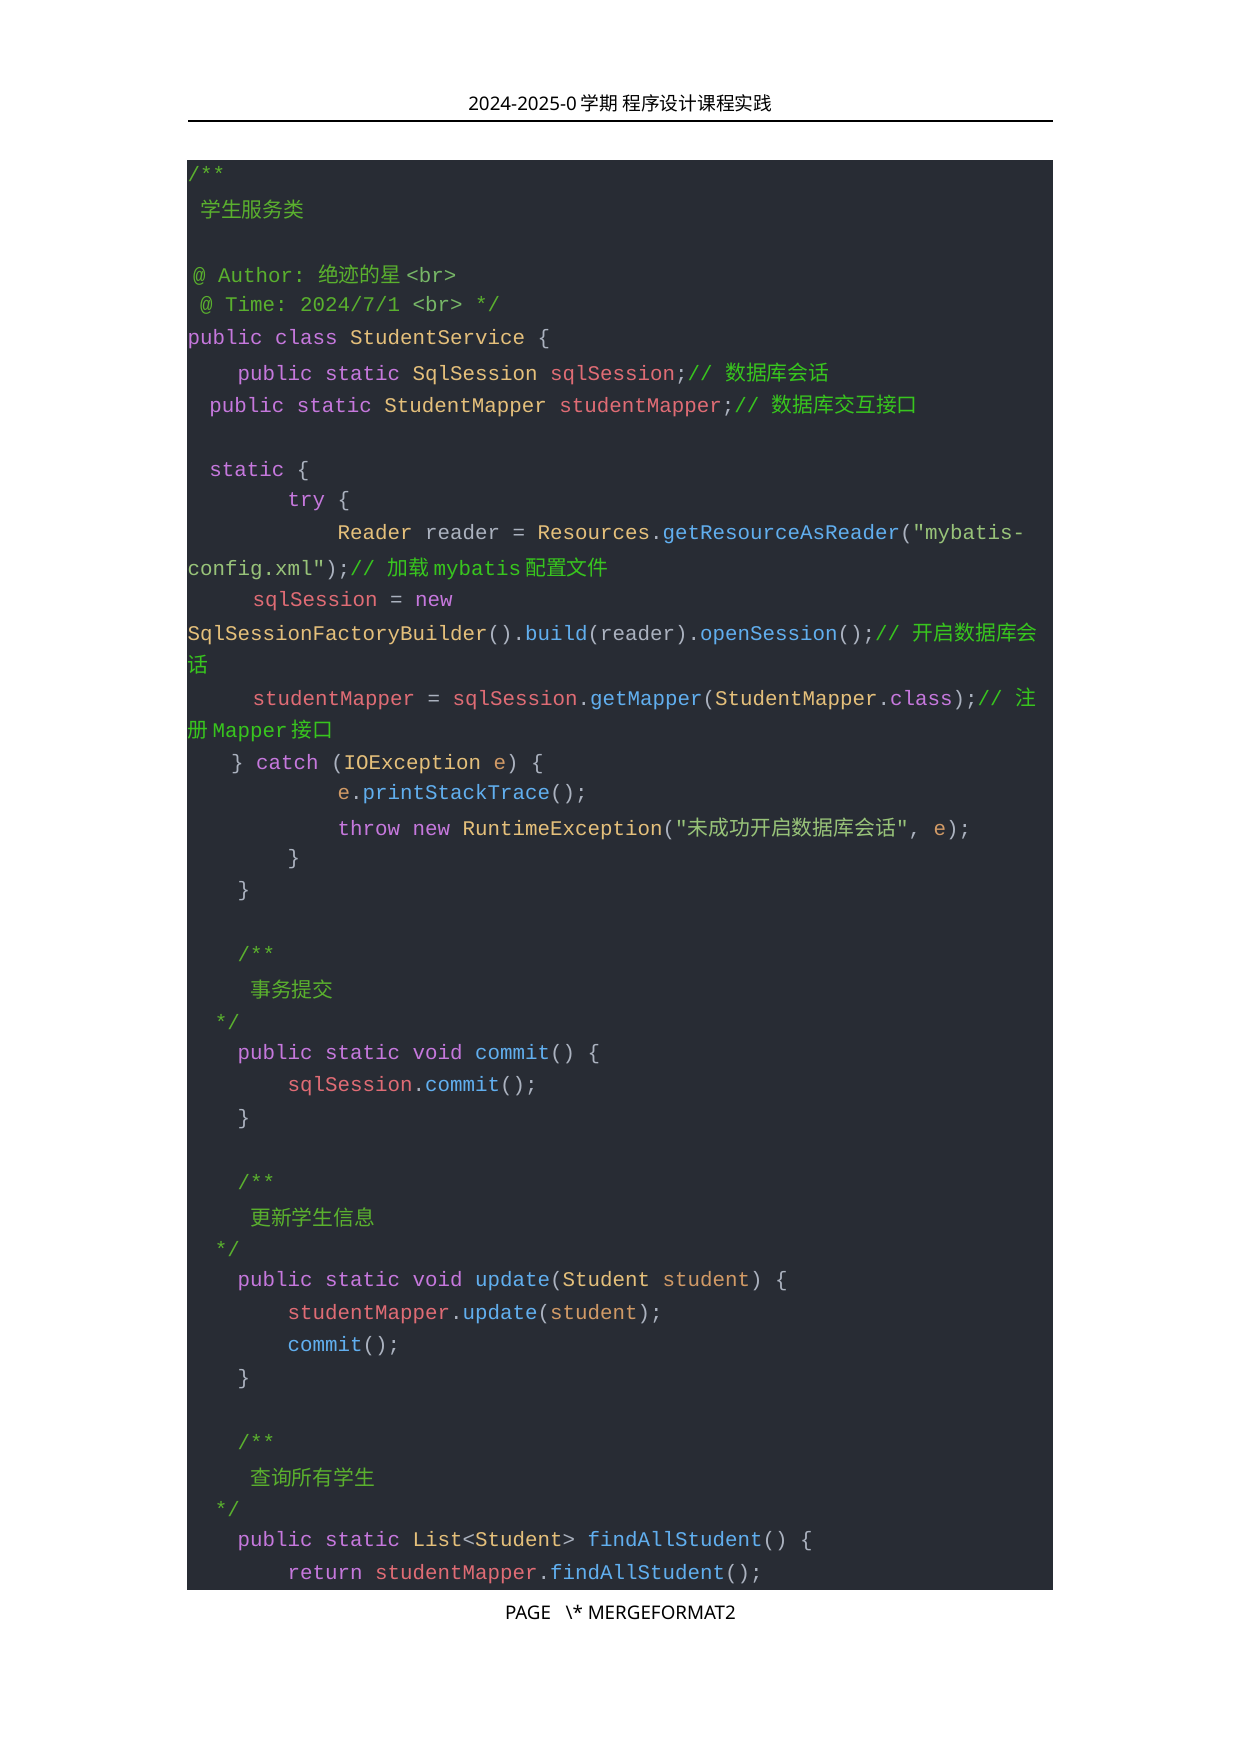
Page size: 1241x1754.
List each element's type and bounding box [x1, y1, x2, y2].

text [187, 160, 1053, 1590]
